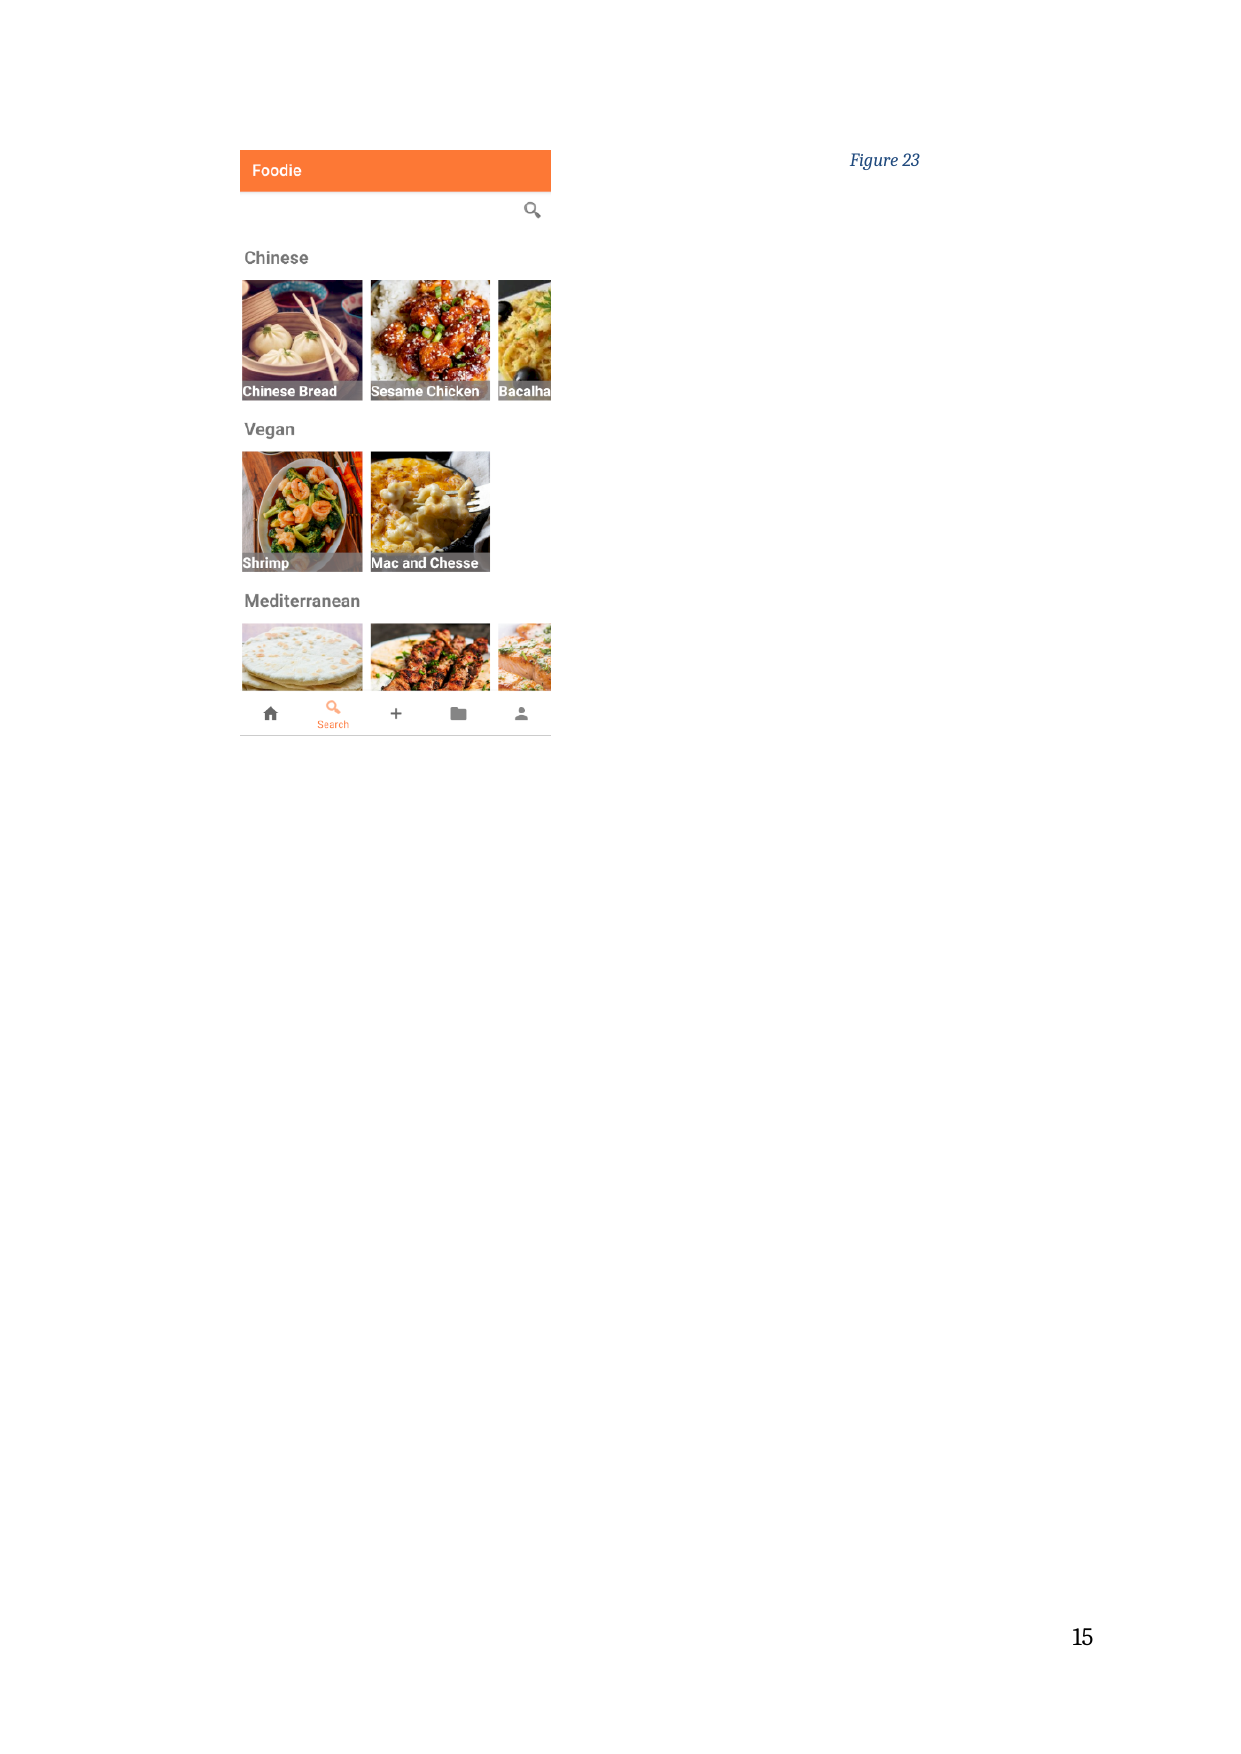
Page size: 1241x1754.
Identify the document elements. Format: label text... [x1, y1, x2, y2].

text Figure 23 [677, 150, 1093, 172]
picture [240, 150, 551, 736]
